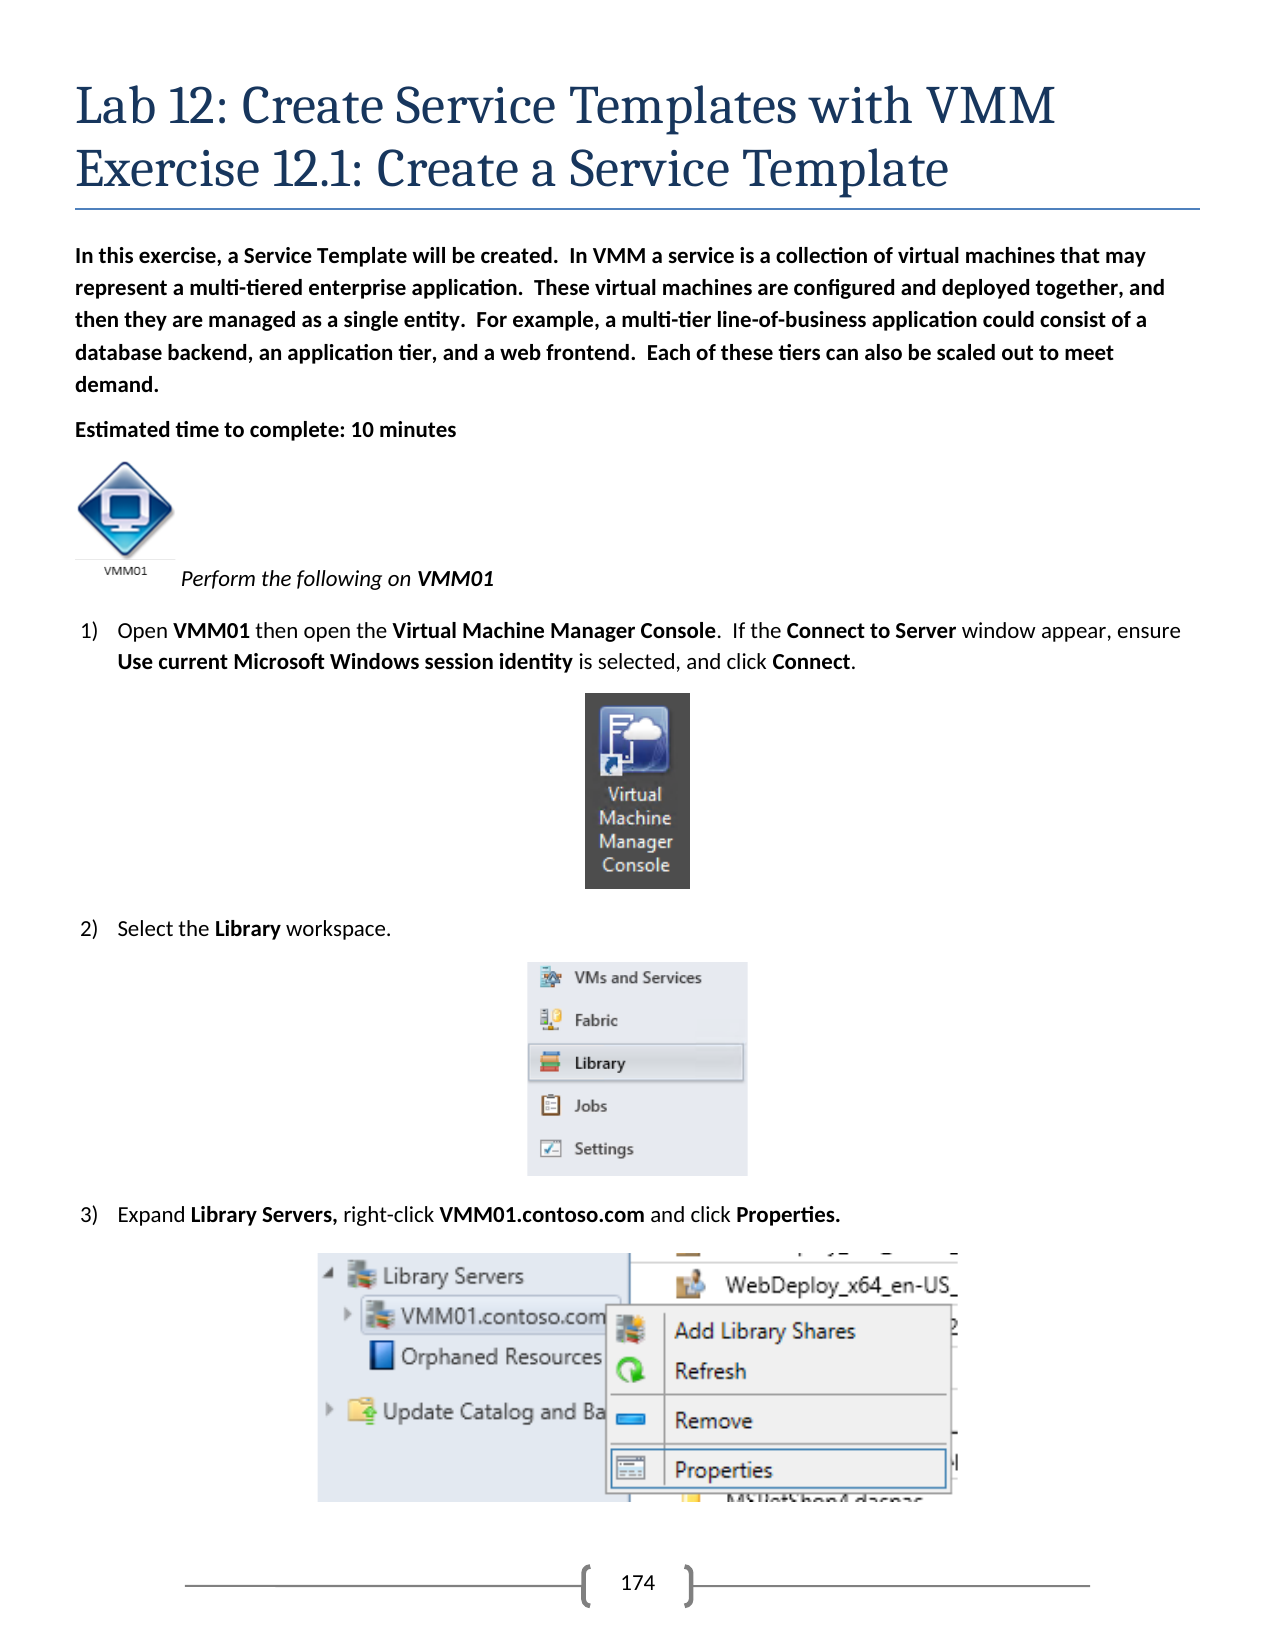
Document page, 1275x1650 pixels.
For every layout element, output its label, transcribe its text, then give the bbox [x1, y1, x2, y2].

text Perform the following on VMM01 [75, 459, 1200, 592]
list Select the Library workspace. [80, 914, 1200, 942]
list In this exercise, a Service Template will be created. In VMM a service is a collection of virtual machines that may represent a multi-tiered enterprise application. These virtual machines are configured and deployed together, and then they are managed as a single entity. For example, a multi-tier line-of-business application could consist of a database backend, an application tier, and a web frontend. Each of these tiers can also be scaled out to meet demand. [75, 241, 1200, 398]
list Open VMM01 then open the Virtual Machine Manager Console. If the Connect to Server window appear, ensure Use current Microsoft Windows session identity is selected, and click Connect. [80, 617, 1200, 675]
picture [75, 459, 176, 586]
picture [527, 962, 748, 1176]
list Estimated time to complete: 10 minutes [75, 415, 1200, 443]
picture [317, 1253, 958, 1502]
picture [585, 693, 690, 889]
list Expand Library Servers, right-click VMM01.contoso.com and click Properties. [80, 1200, 1200, 1228]
